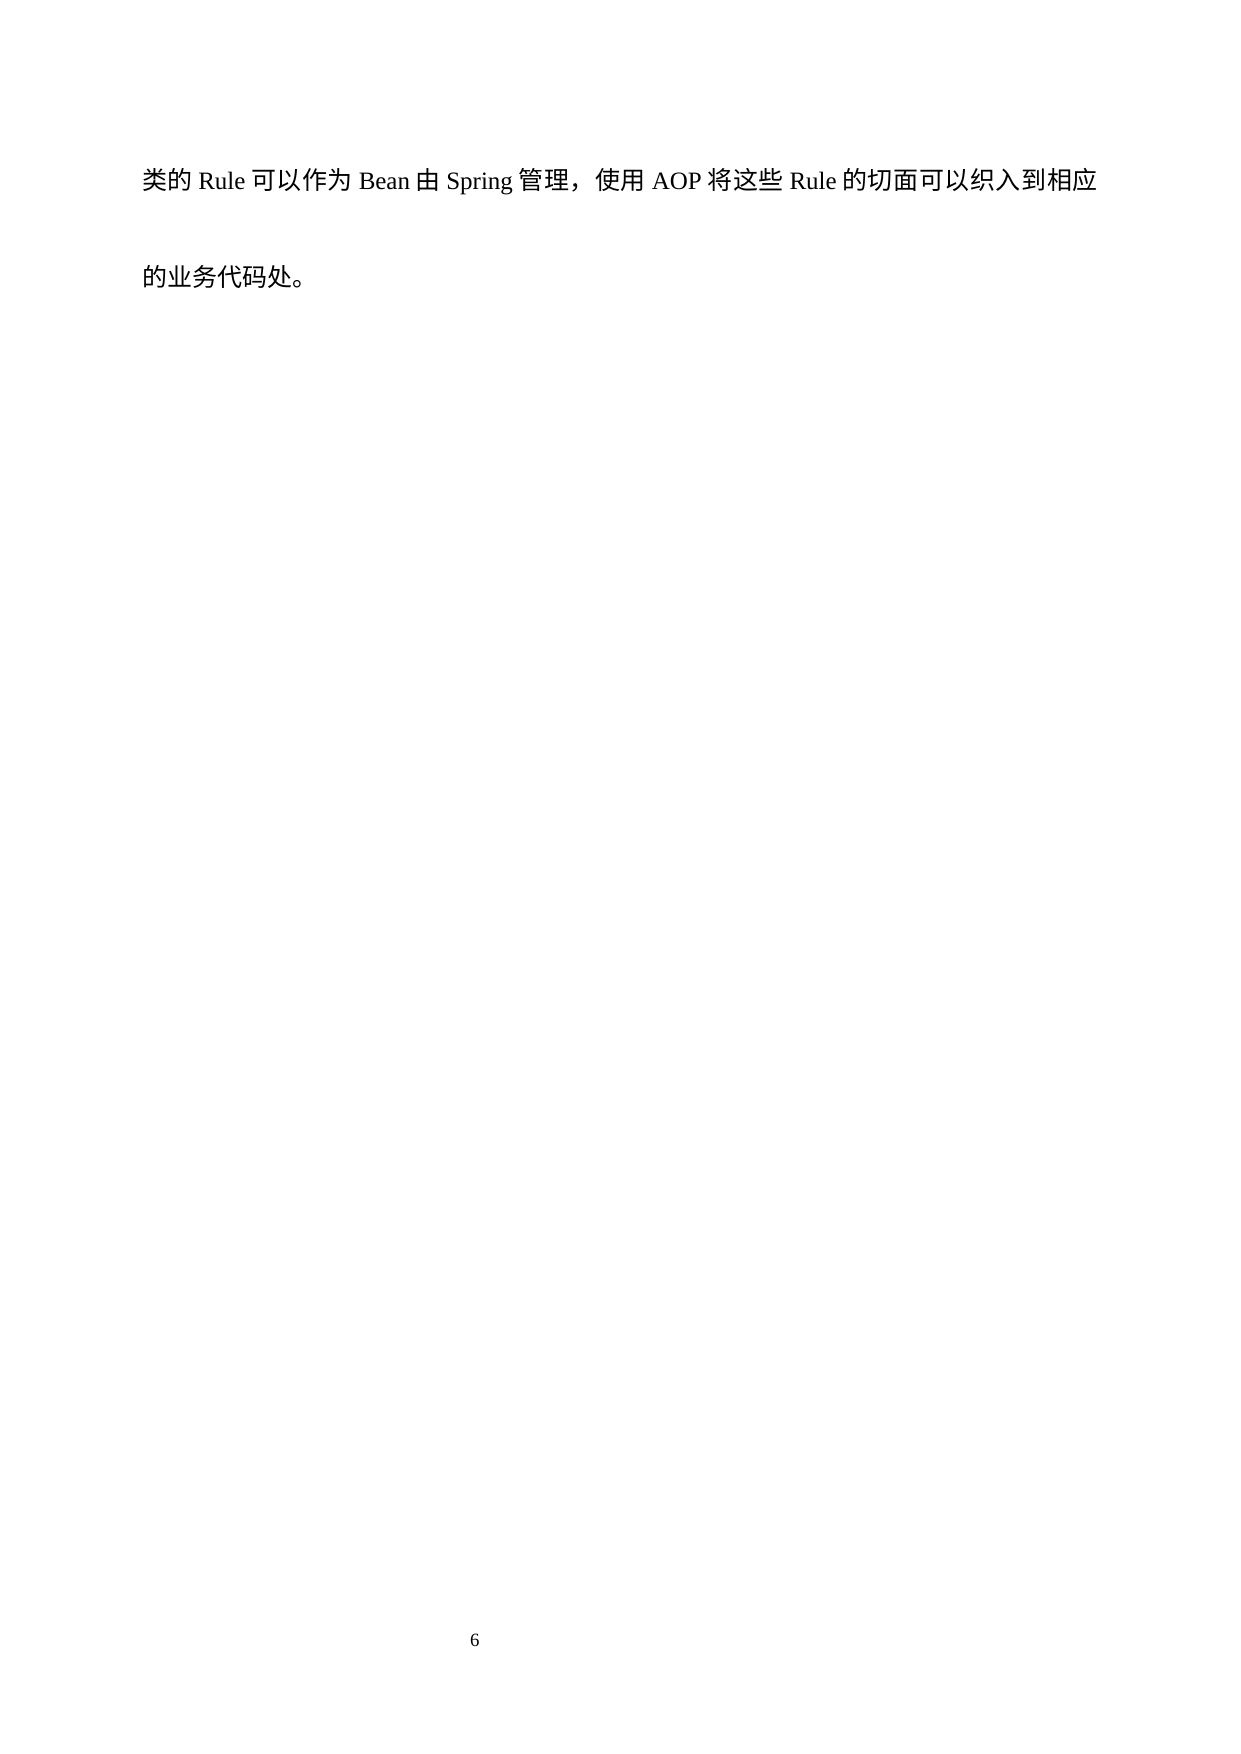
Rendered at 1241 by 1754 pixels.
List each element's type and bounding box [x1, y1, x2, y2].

list [142, 146, 1098, 308]
